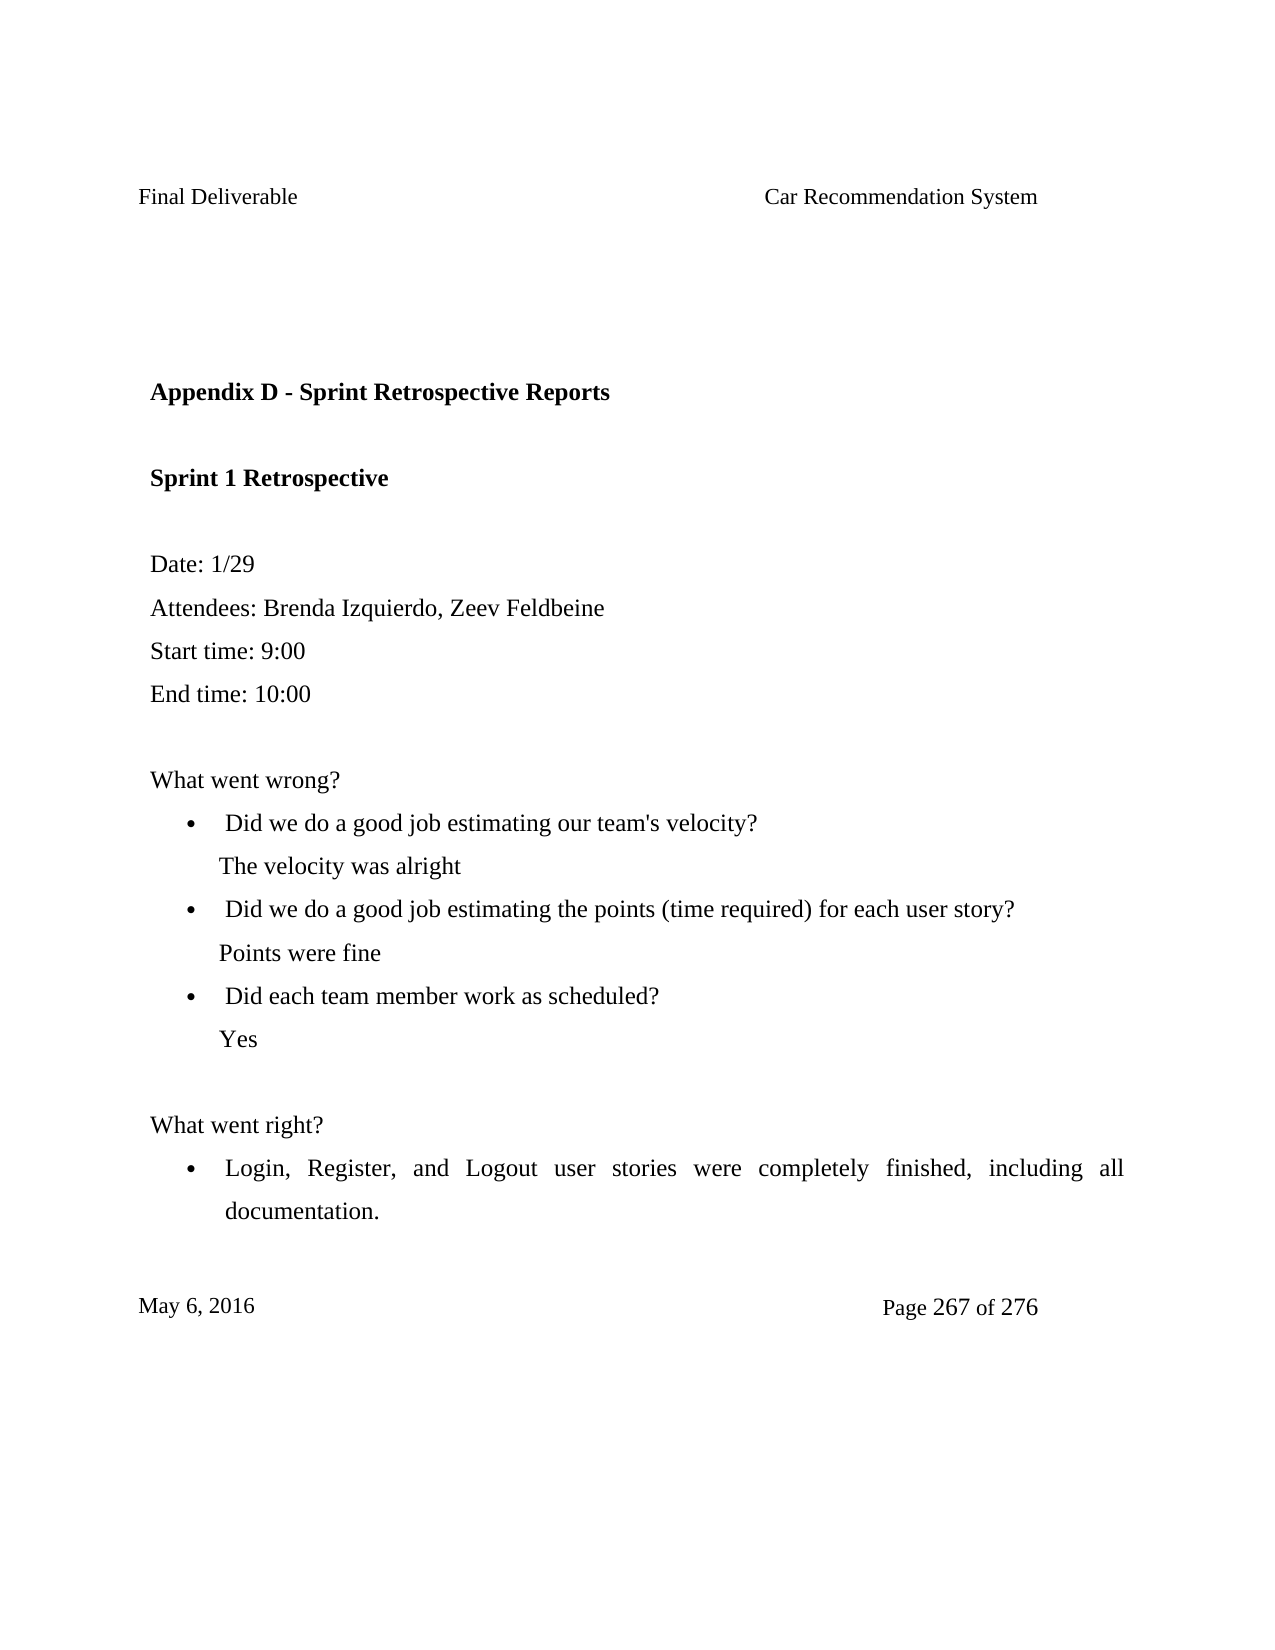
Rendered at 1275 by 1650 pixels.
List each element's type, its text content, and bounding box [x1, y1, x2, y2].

text The velocity was alright [150, 851, 1125, 880]
text What went right? [150, 1110, 1125, 1139]
text Points were fine [150, 938, 1125, 966]
list Login, Register, and Logout user stories were completely finished, including all documentation. [187, 1153, 1125, 1225]
text What went wrong? [150, 765, 1125, 794]
text Attendees: Brenda Izquierdo, Zeev Feldbeine [150, 593, 1125, 621]
text Yes [150, 1024, 1125, 1053]
list Did each team member work as scheduled? [187, 981, 1125, 1009]
text End time: 10:00 [150, 679, 1125, 708]
text Start time: 9:00 [150, 636, 1125, 664]
text Sprint 1 Retrospective [150, 463, 1125, 492]
list Did we do a good job estimating the points (time required) for each user story? [187, 894, 1125, 923]
text Date: 1/29 [150, 549, 1125, 578]
subtitle Appendix D - Sprint Retrospective Reports [150, 377, 1125, 406]
list Did we do a good job estimating our team's velocity? [187, 808, 1125, 837]
